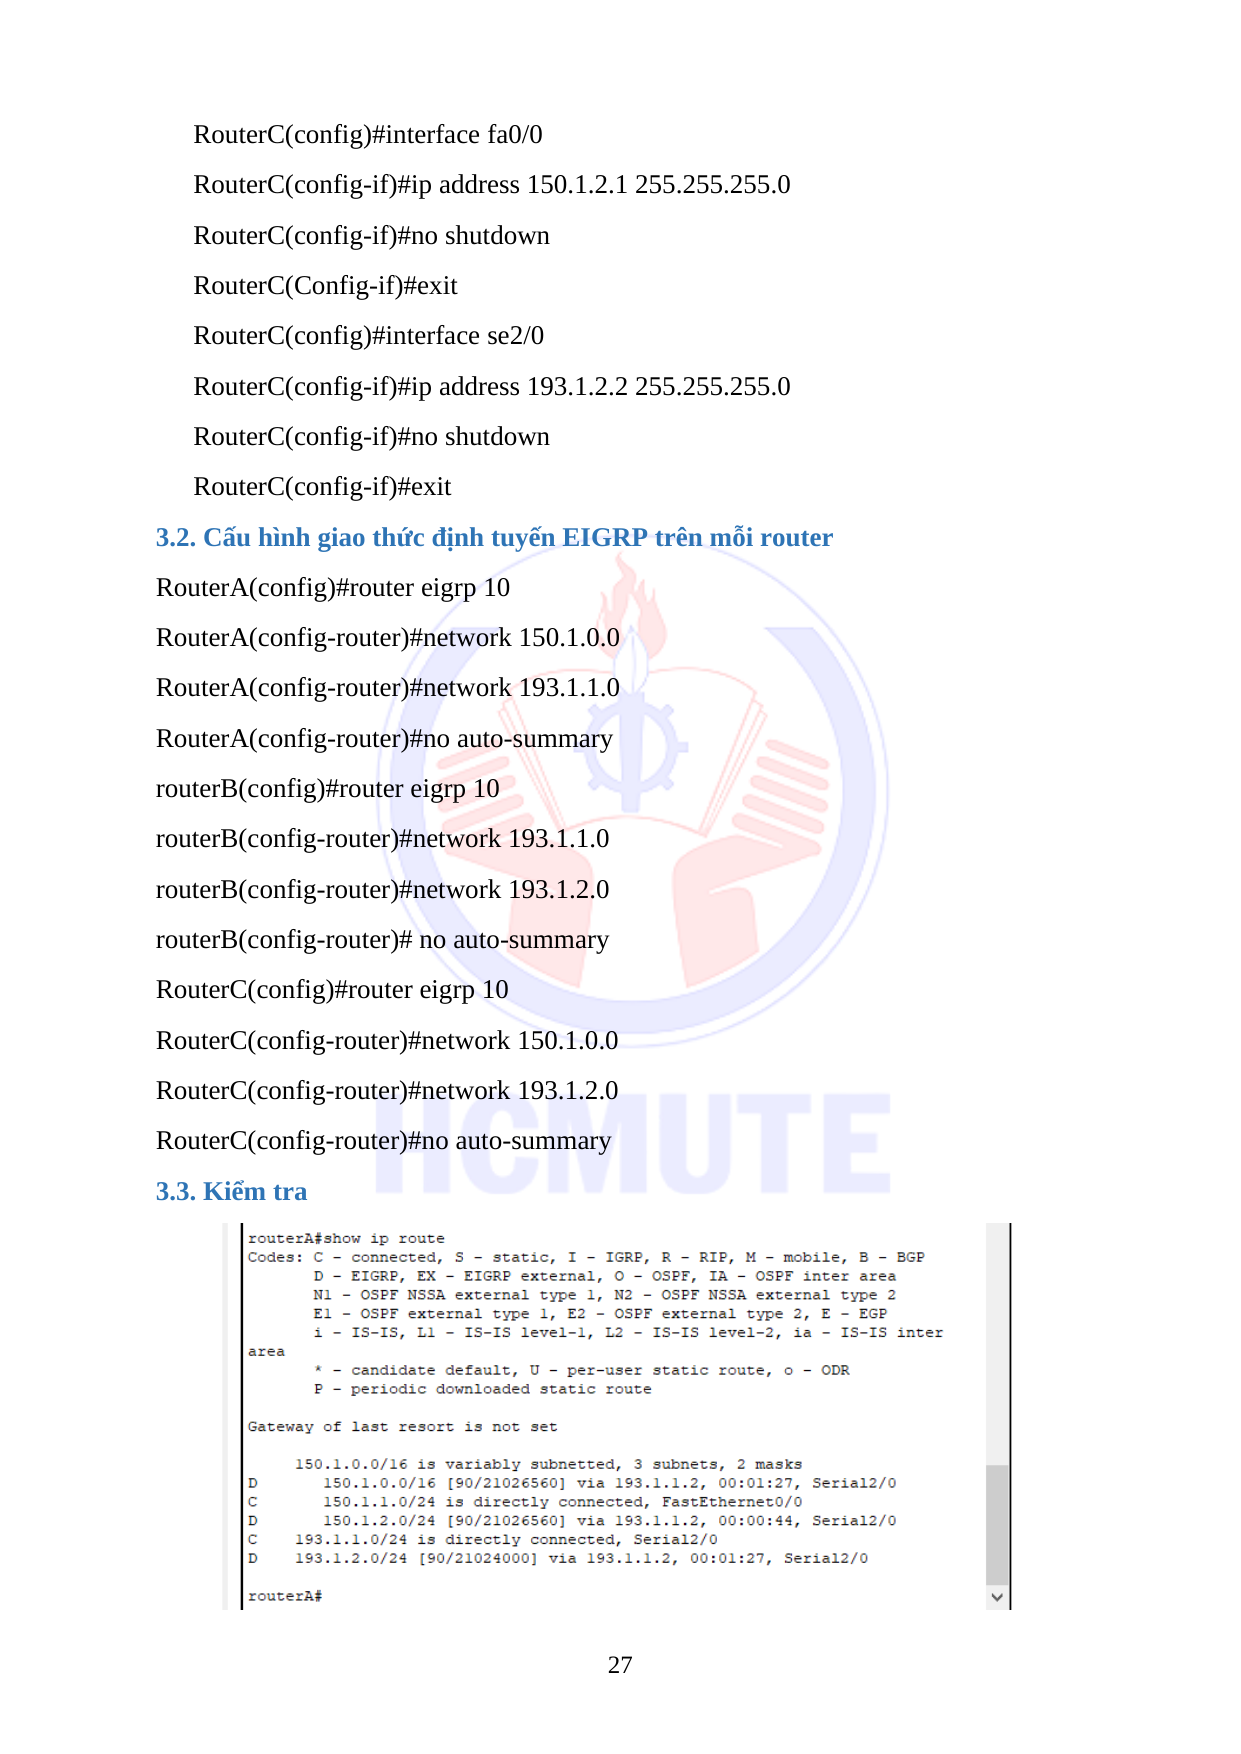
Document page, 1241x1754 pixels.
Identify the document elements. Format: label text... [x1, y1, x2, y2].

text RouterC(config)#interface fa0/0 [193, 118, 1122, 149]
picture [222, 1223, 1012, 1610]
subtitle 3.3. Kiểm tra [118, 1175, 1122, 1206]
text RouterC(config)#interface se2/0 [193, 319, 1122, 351]
text RouterA(config)#router eigrp 10 [156, 571, 1122, 602]
text RouterA(config-router)#no auto-summary [156, 722, 1122, 753]
text RouterA(config-router)#network 150.1.0.0 [156, 621, 1122, 652]
text RouterC(config)#router eigrp 10 [156, 973, 1122, 1004]
text RouterC(config-router)#network 193.1.2.0 [156, 1074, 1122, 1105]
text RouterC(config-if)#ip address 193.1.2.2 255.255.255.0 [193, 370, 1122, 401]
text routerB(config-router)#network 193.1.1.0 [156, 822, 1122, 854]
text routerB(config-router)# no auto-summary [156, 923, 1122, 954]
text routerB(config)#router eigrp 10 [156, 772, 1122, 803]
text RouterC(config-if)#ip address 150.1.2.1 255.255.255.0 [193, 168, 1122, 199]
subtitle 3.2. Cấu hình giao thức định tuyến EIGRP trên mỗi router [118, 521, 1122, 552]
text RouterC(config-if)#exit [193, 470, 1122, 501]
text RouterC(config-if)#no shutdown [193, 219, 1122, 250]
text routerB(config-router)#network 193.1.2.0 [156, 873, 1122, 904]
text RouterC(Config-if)#exit [193, 269, 1122, 300]
text RouterC(config-router)#network 150.1.0.0 [156, 1024, 1122, 1055]
text RouterC(config-router)#no auto-summary [156, 1124, 1122, 1156]
text RouterC(config-if)#no shutdown [193, 420, 1122, 451]
text RouterA(config-router)#network 193.1.1.0 [156, 672, 1122, 703]
